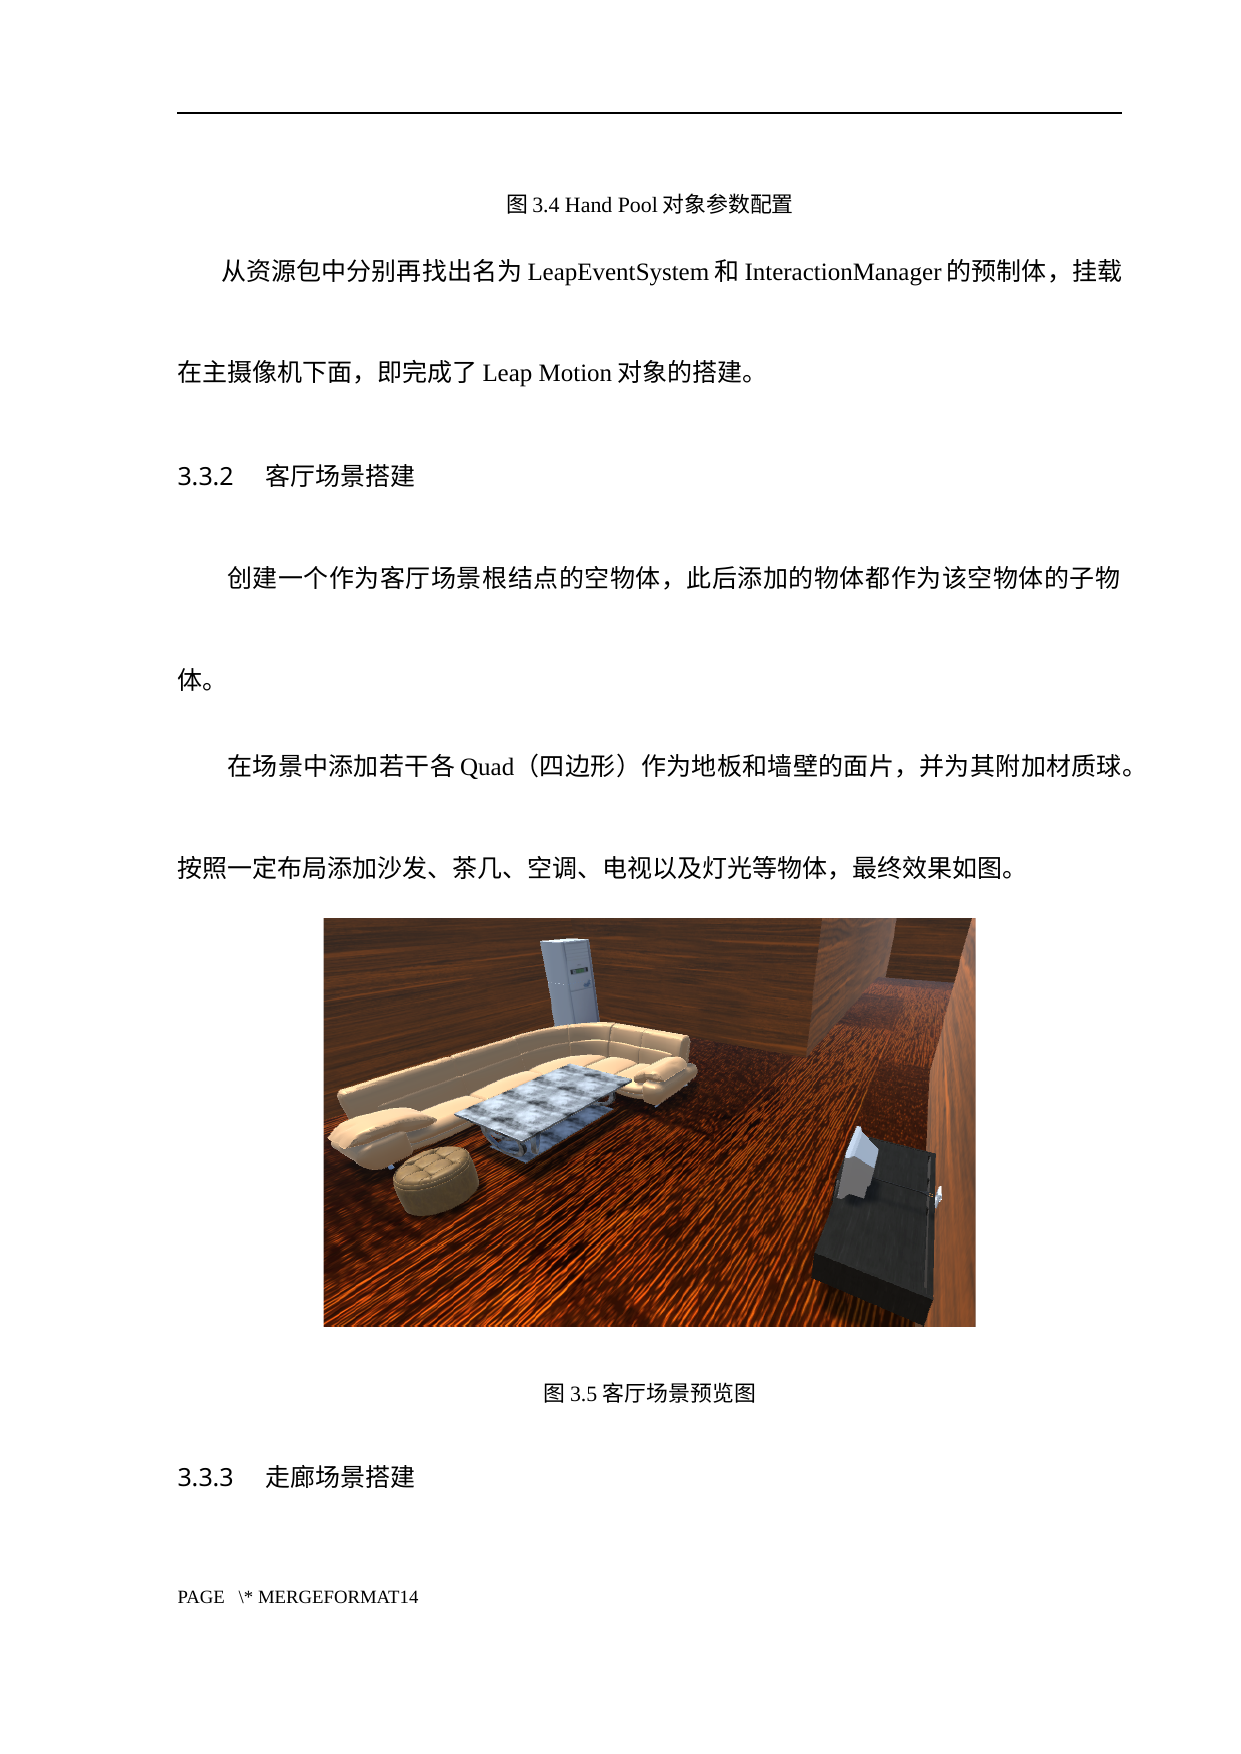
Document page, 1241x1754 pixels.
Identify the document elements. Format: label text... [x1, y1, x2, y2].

subtitle 客厅场景搭建 [177, 440, 1122, 508]
text 图3.4 Hand Pool对象参数配置 [177, 185, 1122, 219]
subtitle 走廊场景搭建 [177, 1442, 1122, 1509]
text 图3.5 客厅场景预览图 [177, 1375, 1122, 1409]
picture [323, 918, 976, 1327]
text 从资源包中分别再找出名为LeapEventSystem和InteractionManager的预制体，挂载在主摄像机下面，即完成了Leap Motion对象的搭建。 [177, 235, 1122, 405]
text 创建一个作为客厅场景根结点的空物体，此后添加的物体都作为该空物体的子物体。 [177, 543, 1122, 713]
text 在场景中添加若干各Quad（四边形）作为地板和墙壁的面片，并为其附加材质球。按照一定布局添加沙发、茶几、空调、电视以及灯光等物体，最终效果如图。 [177, 731, 1122, 901]
